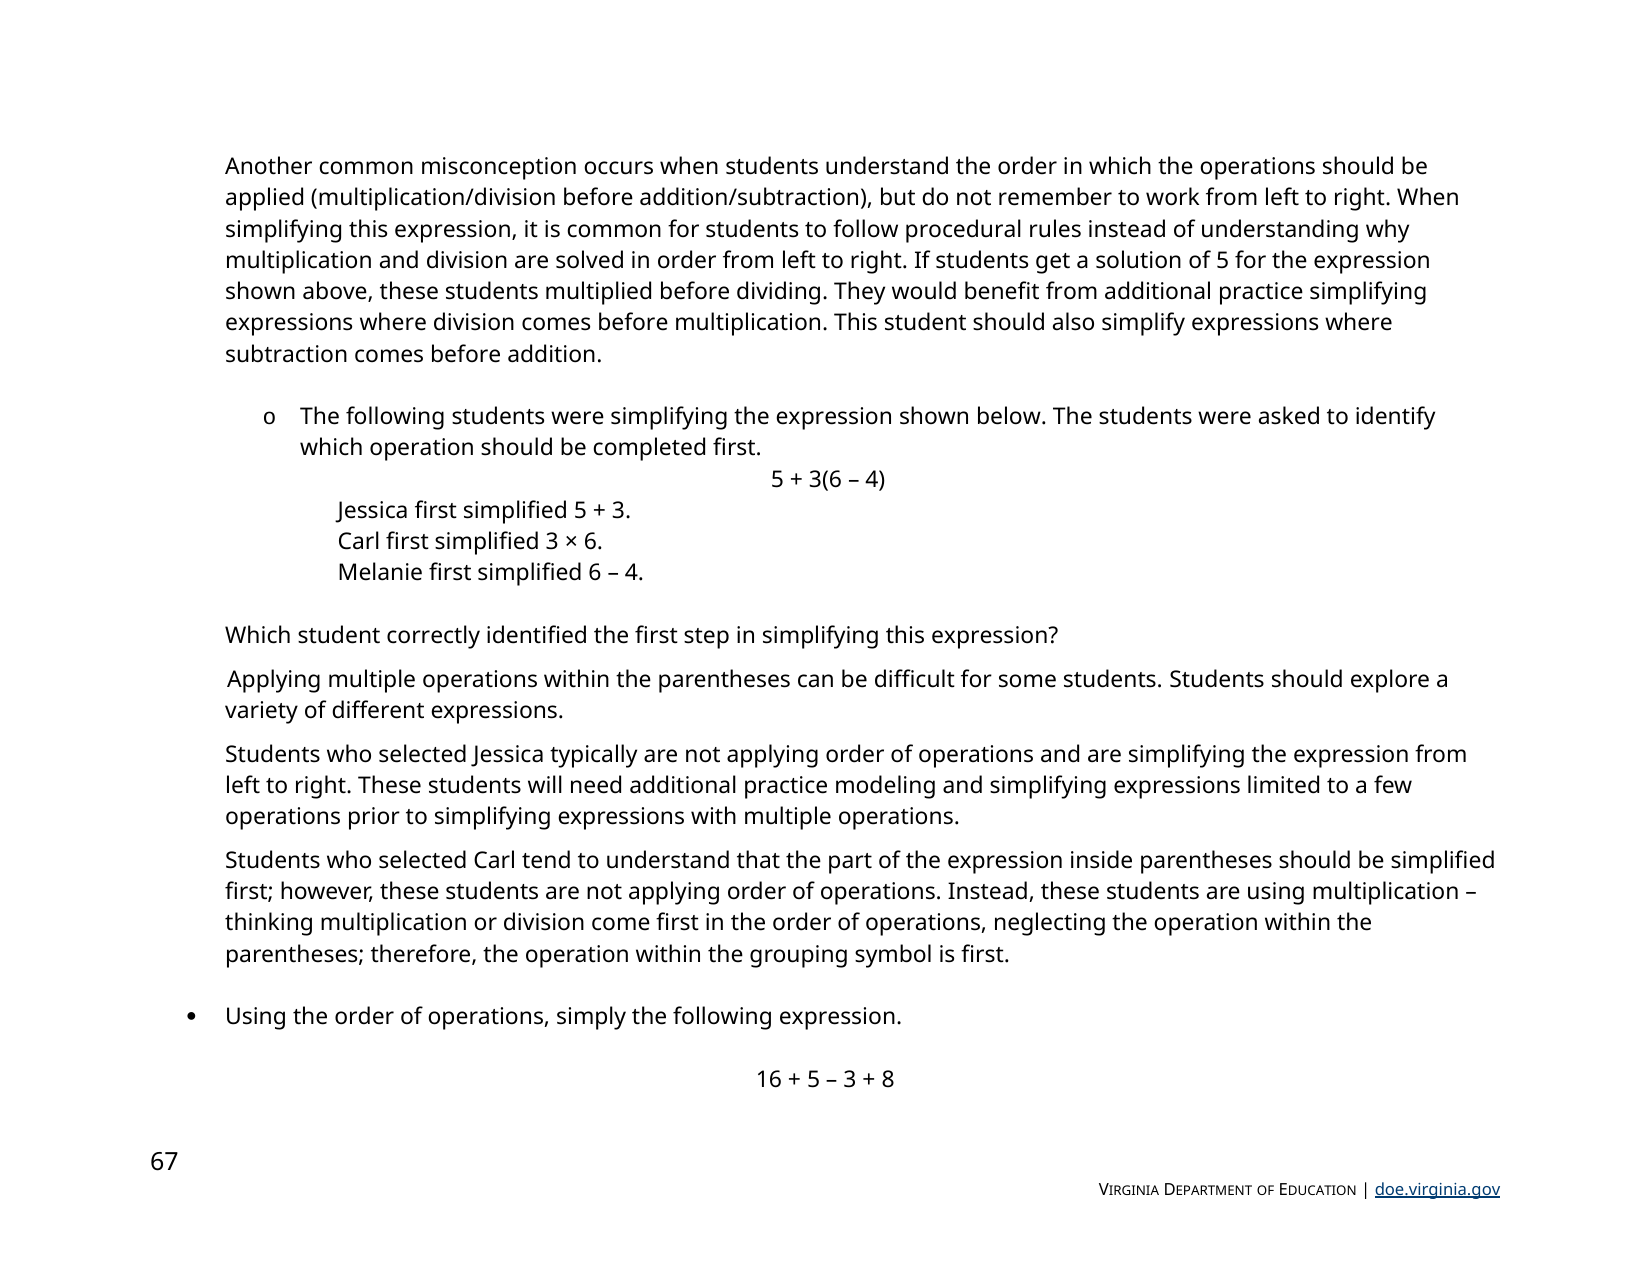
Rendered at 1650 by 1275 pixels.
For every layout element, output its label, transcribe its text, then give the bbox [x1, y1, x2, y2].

text 16 + 5 – 3 + 8 [150, 1063, 1500, 1094]
text Melanie first simplified 6 – 4. [300, 556, 1500, 588]
text Which student correctly identified the first step in simplifying this expression? [225, 619, 1500, 650]
text Students who selected Jessica typically are not applying order of operations and are simplifying the expression from left to right. These students will need additional practice modeling and simplifying expressions limited to a few operations prior to simplifying expressions with multiple operations. [225, 738, 1500, 831]
list Using the order of operations, simply the following expression. [187, 1000, 1500, 1031]
list The following students were simplifying the expression shown below. The students were asked to identify which operation should be completed first. [262, 400, 1500, 463]
text 5 + 3(6 – 4) [150, 463, 1500, 494]
text Applying multiple operations within the parentheses can be difficult for some students. Students should explore a variety of different expressions. [225, 663, 1500, 725]
text Jessica first simplified 5 + 3. [337, 494, 1500, 525]
text Students who selected Carl tend to understand that the part of the expression inside parentheses should be simplified first; however, these students are not applying order of operations. Instead, these students are using multiplication – thinking multiplication or division come first in the order of operations, neglecting the operation within the parentheses; therefore, the operation within the grouping symbol is first. [225, 844, 1500, 969]
text Another common misconception occurs when students understand the order in which the operations should be applied (multiplication/division before addition/subtraction), but do not remember to work from left to right. When simplifying this expression, it is common for students to follow procedural rules instead of understanding why multiplication and division are solved in order from left to right. If students get a solution of 5 for the expression shown above, these students multiplied before dividing. They would benefit from additional practice simplifying expressions where division comes before multiplication. This student should also simplify expressions where subtraction comes before addition. [225, 150, 1500, 369]
text Carl first simplified 3 × 6. [300, 525, 1500, 556]
